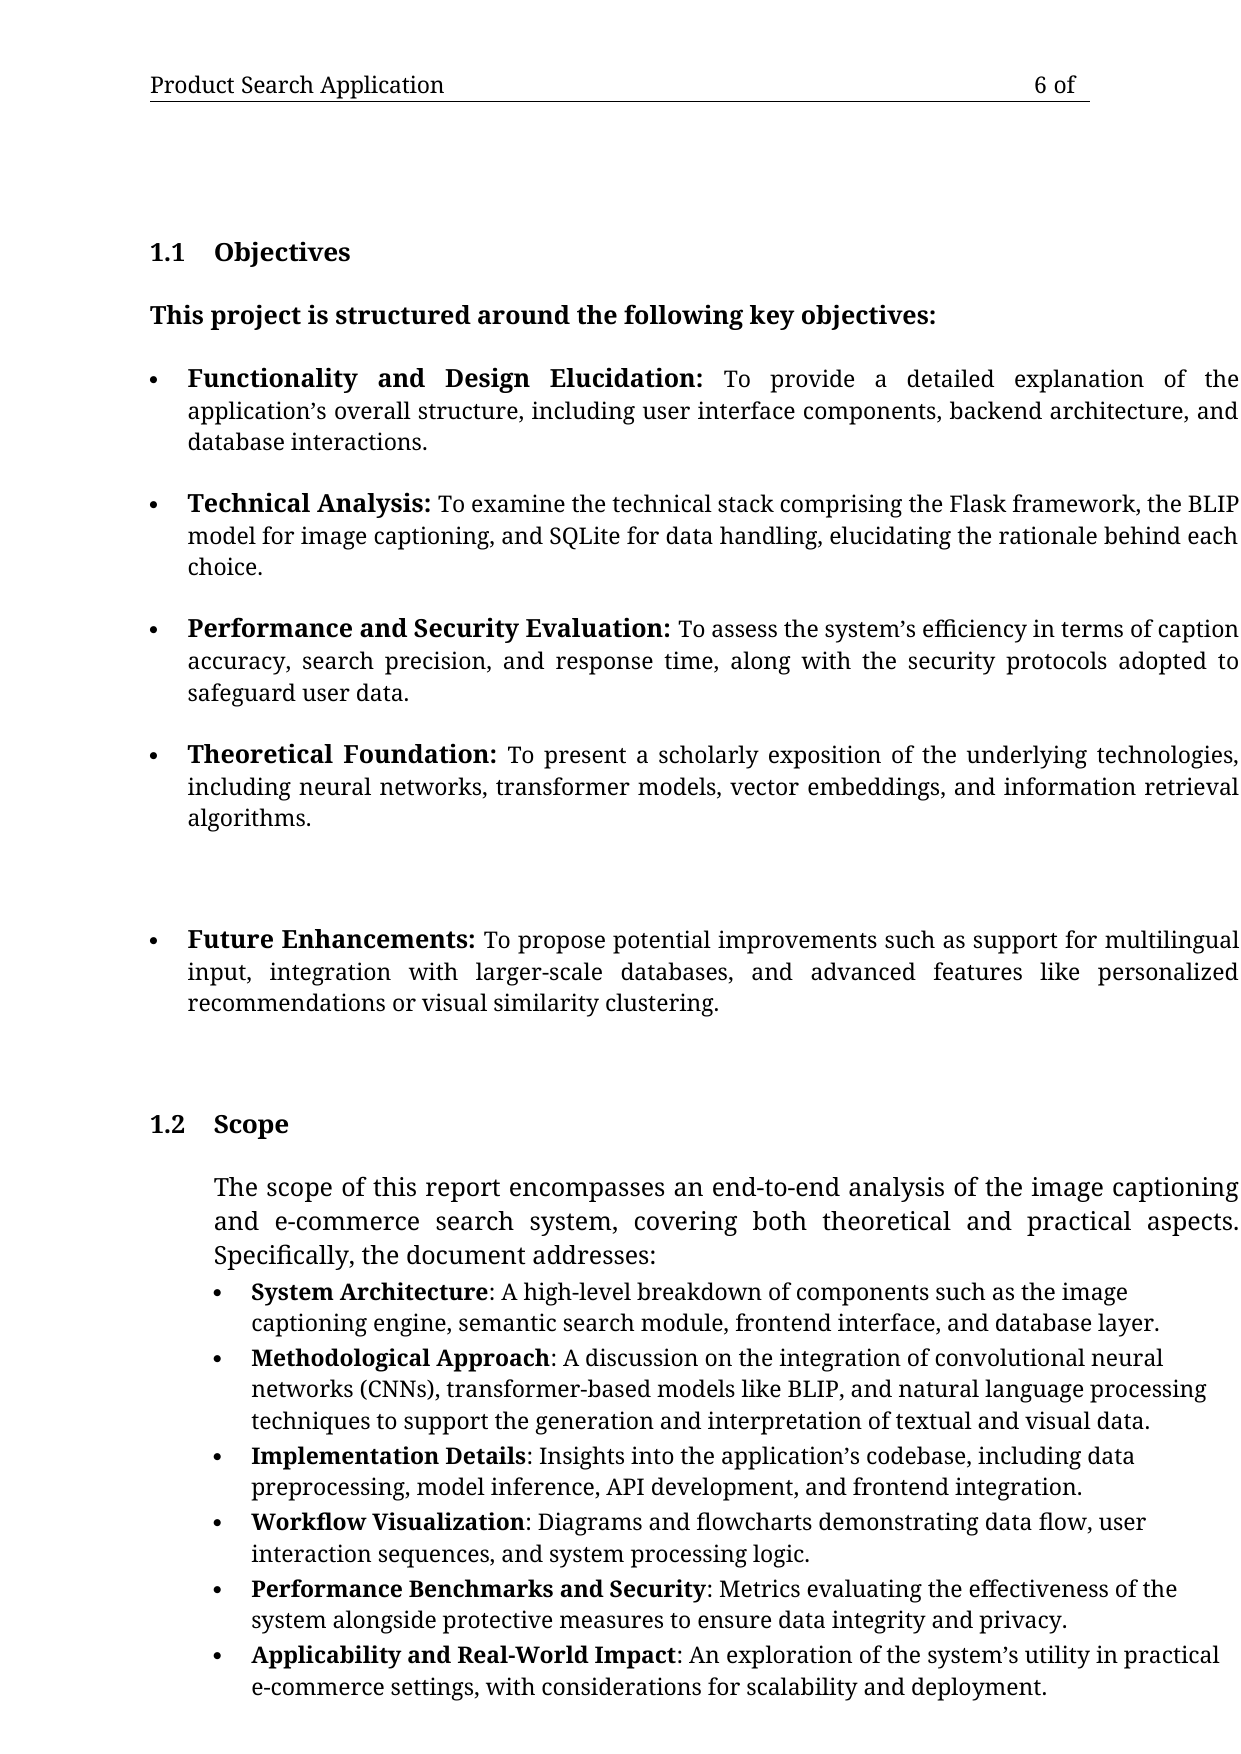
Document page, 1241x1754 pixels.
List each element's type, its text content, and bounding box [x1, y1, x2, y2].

subtitle Performance and Security Evaluation: To assess the system’s efficiency in terms of caption accuracy, search precision, and response time, along with the security protocols adopted to safeguard user data. [150, 611, 1240, 708]
subtitle Future Enhancements: To propose potential improvements such as support for multilingual input, integration with larger-scale databases, and advanced features like personalized recommendations or visual similarity clustering. [150, 922, 1240, 1018]
list System Architecture: A high-level breakdown of components such as the image captioning engine, semantic search module, frontend interface, and database layer. [213, 1276, 1240, 1338]
list Methodological Approach: A discussion on the integration of convolutional neural networks (CNNs), transformer-based models like BLIP, and natural language processing techniques to support the generation and interpretation of textual and visual data. [213, 1342, 1240, 1436]
subtitle The scope of this report encompasses an end-to-end analysis of the image captioning and e-commerce search system, covering both theoretical and practical aspects. Specifically, the document addresses: [213, 1169, 1240, 1272]
subtitle Technical Analysis: To examine the technical stack comprising the Flask framework, the BLIP model for image captioning, and SQLite for data handling, elucidating the rationale behind each choice. [150, 486, 1240, 582]
subtitle This project is structured around the following key objectives: [150, 298, 1240, 332]
list Performance Benchmarks and Security: Metrics evaluating the effectiveness of the system alongside protective measures to ensure data integrity and privacy. [213, 1573, 1240, 1635]
subtitle Functionality and Design Elucidation: To provide a detailed explanation of the application’s overall structure, including user interface components, backend architecture, and database interactions. [150, 361, 1240, 457]
list Implementation Details: Insights into the application’s codebase, including data preprocessing, model inference, API development, and frontend integration. [213, 1440, 1240, 1502]
list Workflow Visualization: Diagrams and flowcharts demonstrating data flow, user interaction sequences, and system processing logic. [213, 1506, 1240, 1569]
list Applicability and Real-World Impact: An exploration of the system’s utility in practical e-commerce settings, with considerations for scalability and deployment. [213, 1639, 1240, 1702]
subtitle Scope [150, 1107, 1240, 1141]
subtitle Theoretical Foundation: To present a scholarly exposition of the underlying technologies, including neural networks, transformer models, vector embeddings, and information retrieval algorithms. [150, 736, 1240, 833]
subtitle Objectives [150, 235, 1240, 269]
